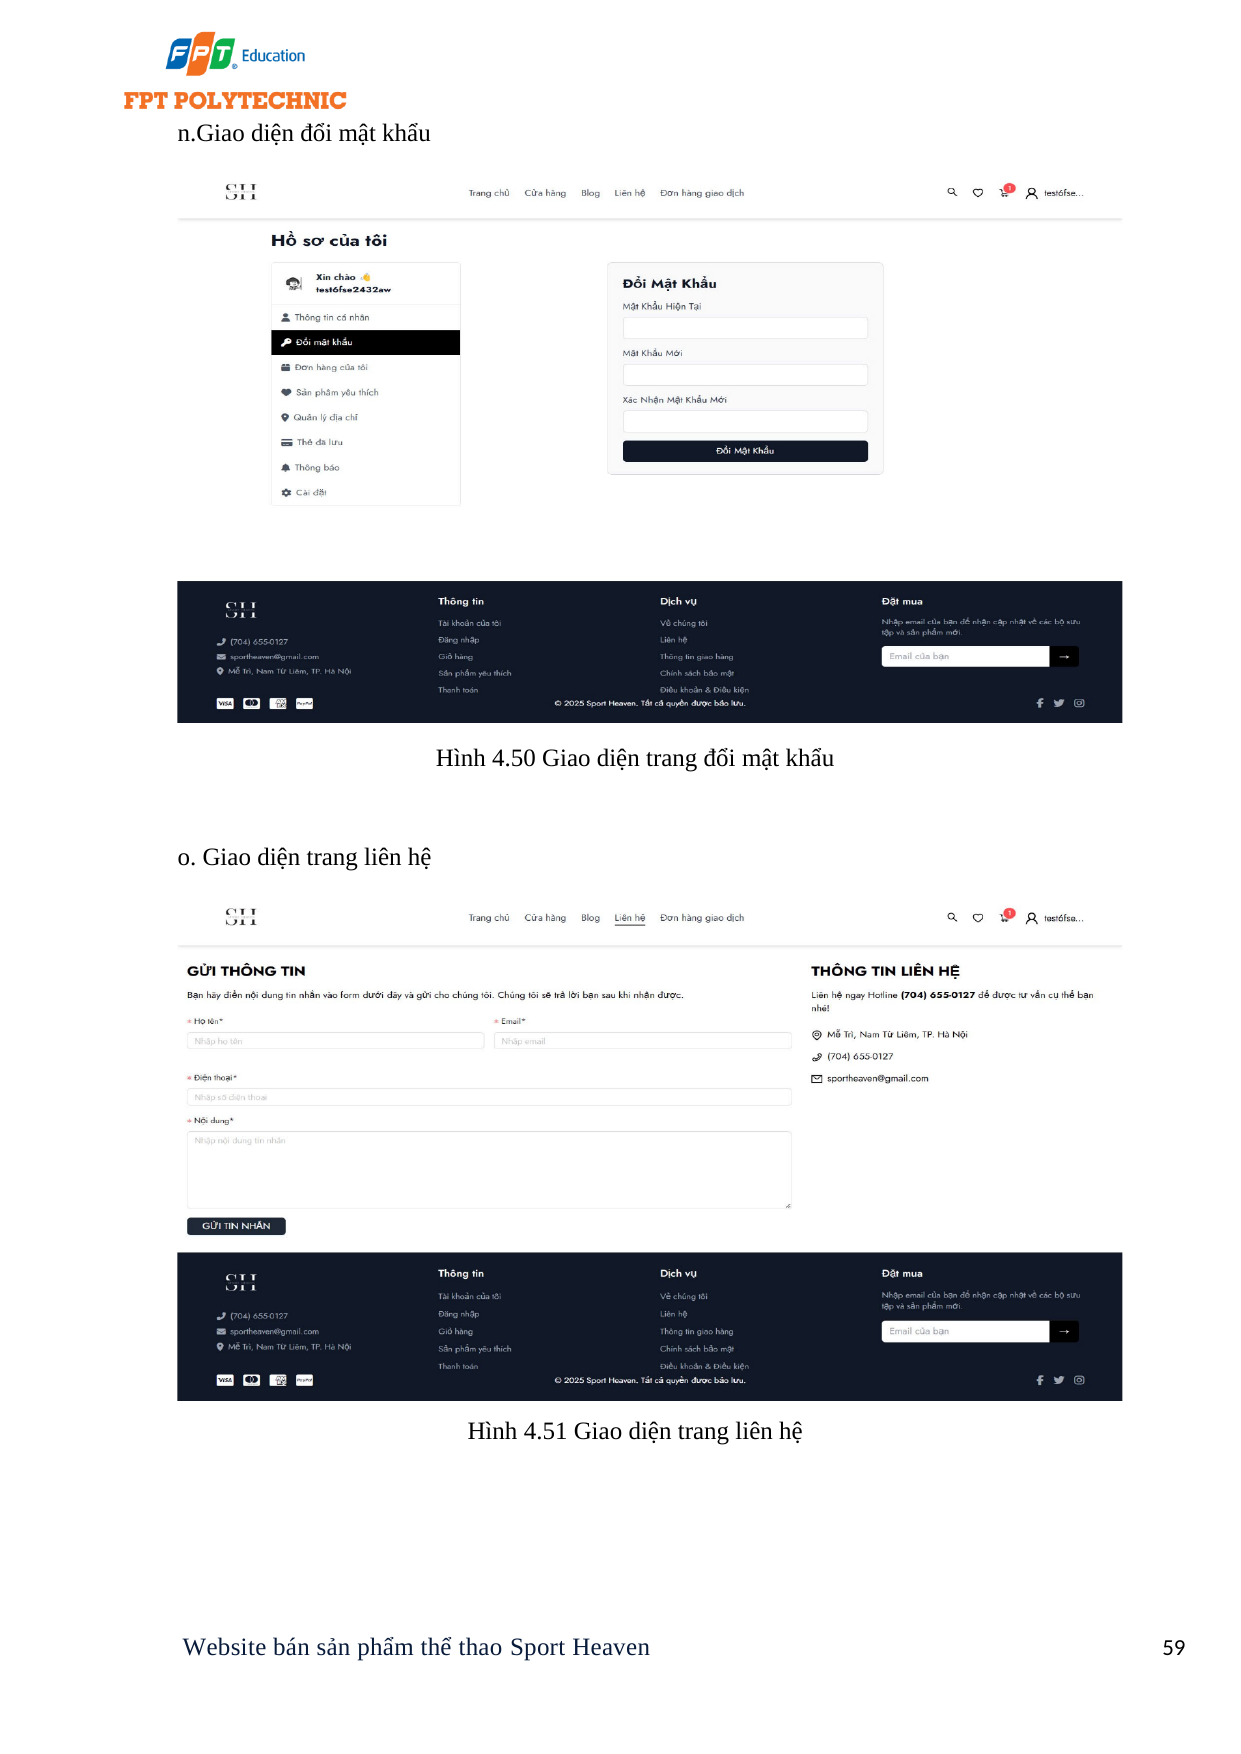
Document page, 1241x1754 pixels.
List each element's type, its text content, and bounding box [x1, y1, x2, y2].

text n.Giao diện đổi mật khẩu [177, 118, 1092, 147]
picture [177, 167, 1123, 723]
picture [177, 892, 1123, 1401]
text o. Giao diện trang liên hệ [177, 842, 1092, 871]
picture [116, 24, 354, 116]
